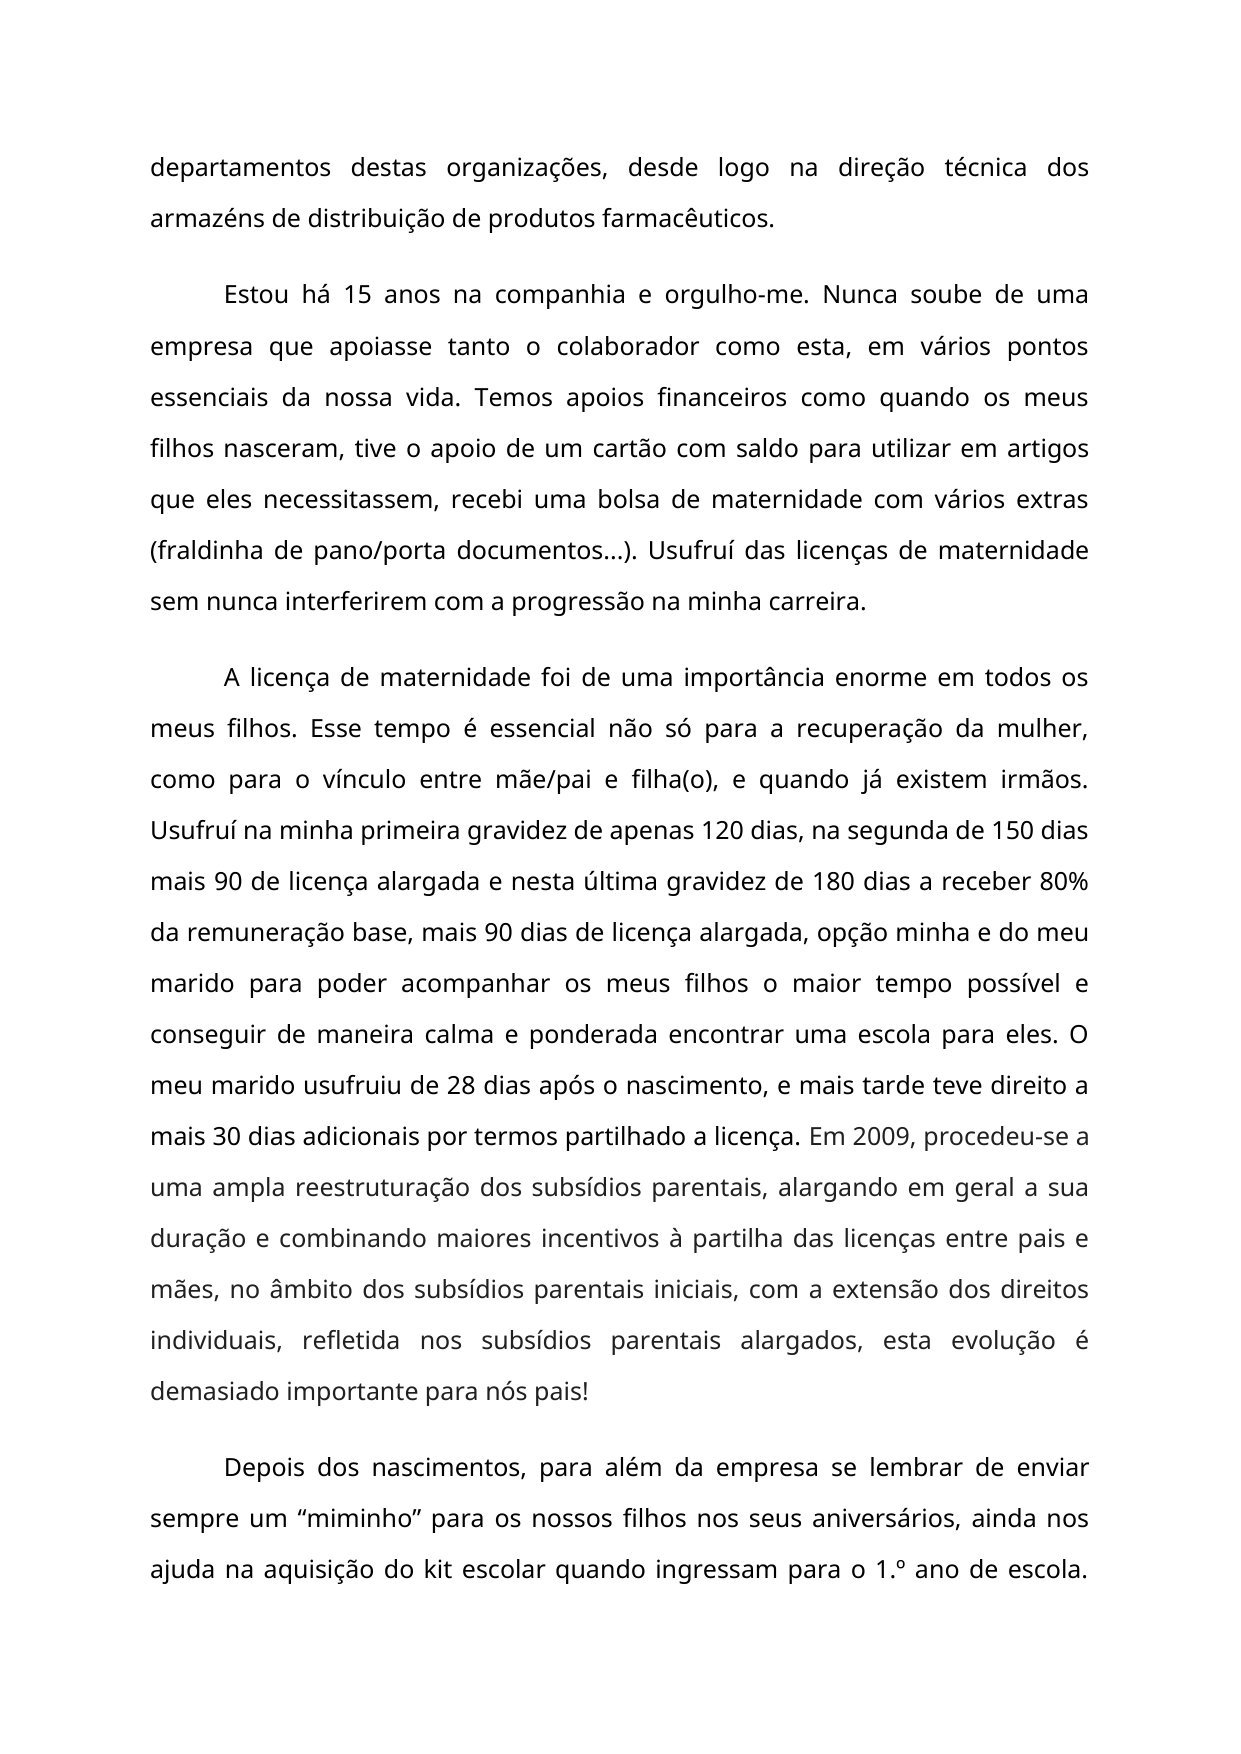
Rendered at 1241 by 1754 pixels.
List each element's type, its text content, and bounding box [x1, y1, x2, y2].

text A licença de maternidade foi de uma importância enorme em todos os meus filhos. Esse tempo é essencial não só para a recuperação da mulher, como para o vínculo entre mãe/pai e filha(o), e quando já existem irmãos. Usufruí na minha primeira gravidez de apenas 120 dias, na segunda de 150 dias mais 90 de licença alargada e nesta última gravidez de 180 dias a receber 80% da remuneração base, mais 90 dias de licença alargada, opção minha e do meu marido para poder acompanhar os meus filhos o maior tempo possível e conseguir de maneira calma e ponderada encontrar uma escola para eles. O meu marido usufruiu de 28 dias após o nascimento, e mais tarde teve direito a mais 30 dias adicionais por termos partilhado a licença. Em 2009, procedeu-se a uma ampla reestruturação dos subsídios parentais, alargando em geral a sua duração e combinando maiores incentivos à partilha das licenças entre pais e mães, no âmbito dos subsídios parentais iniciais, com a extensão dos direitos individuais, refletida nos subsídios parentais alargados, esta evolução é demasiado importante para nós pais! [150, 659, 1090, 1408]
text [150, 1450, 1090, 1586]
text Estou há 15 anos na companhia e orgulho-me. Nunca soube de uma empresa que apoiasse tanto o colaborador como esta, em vários pontos essenciais da nossa vida. Temos apoios financeiros como quando os meus filhos nasceram, tive o apoio de um cartão com saldo para utilizar em artigos que eles necessitassem, recebi uma bolsa de maternidade com vários extras (fraldinha de pano/porta documentos...). Usufruí das licenças de maternidade sem nunca interferirem com a progressão na minha carreira. [150, 277, 1090, 617]
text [150, 150, 1090, 235]
